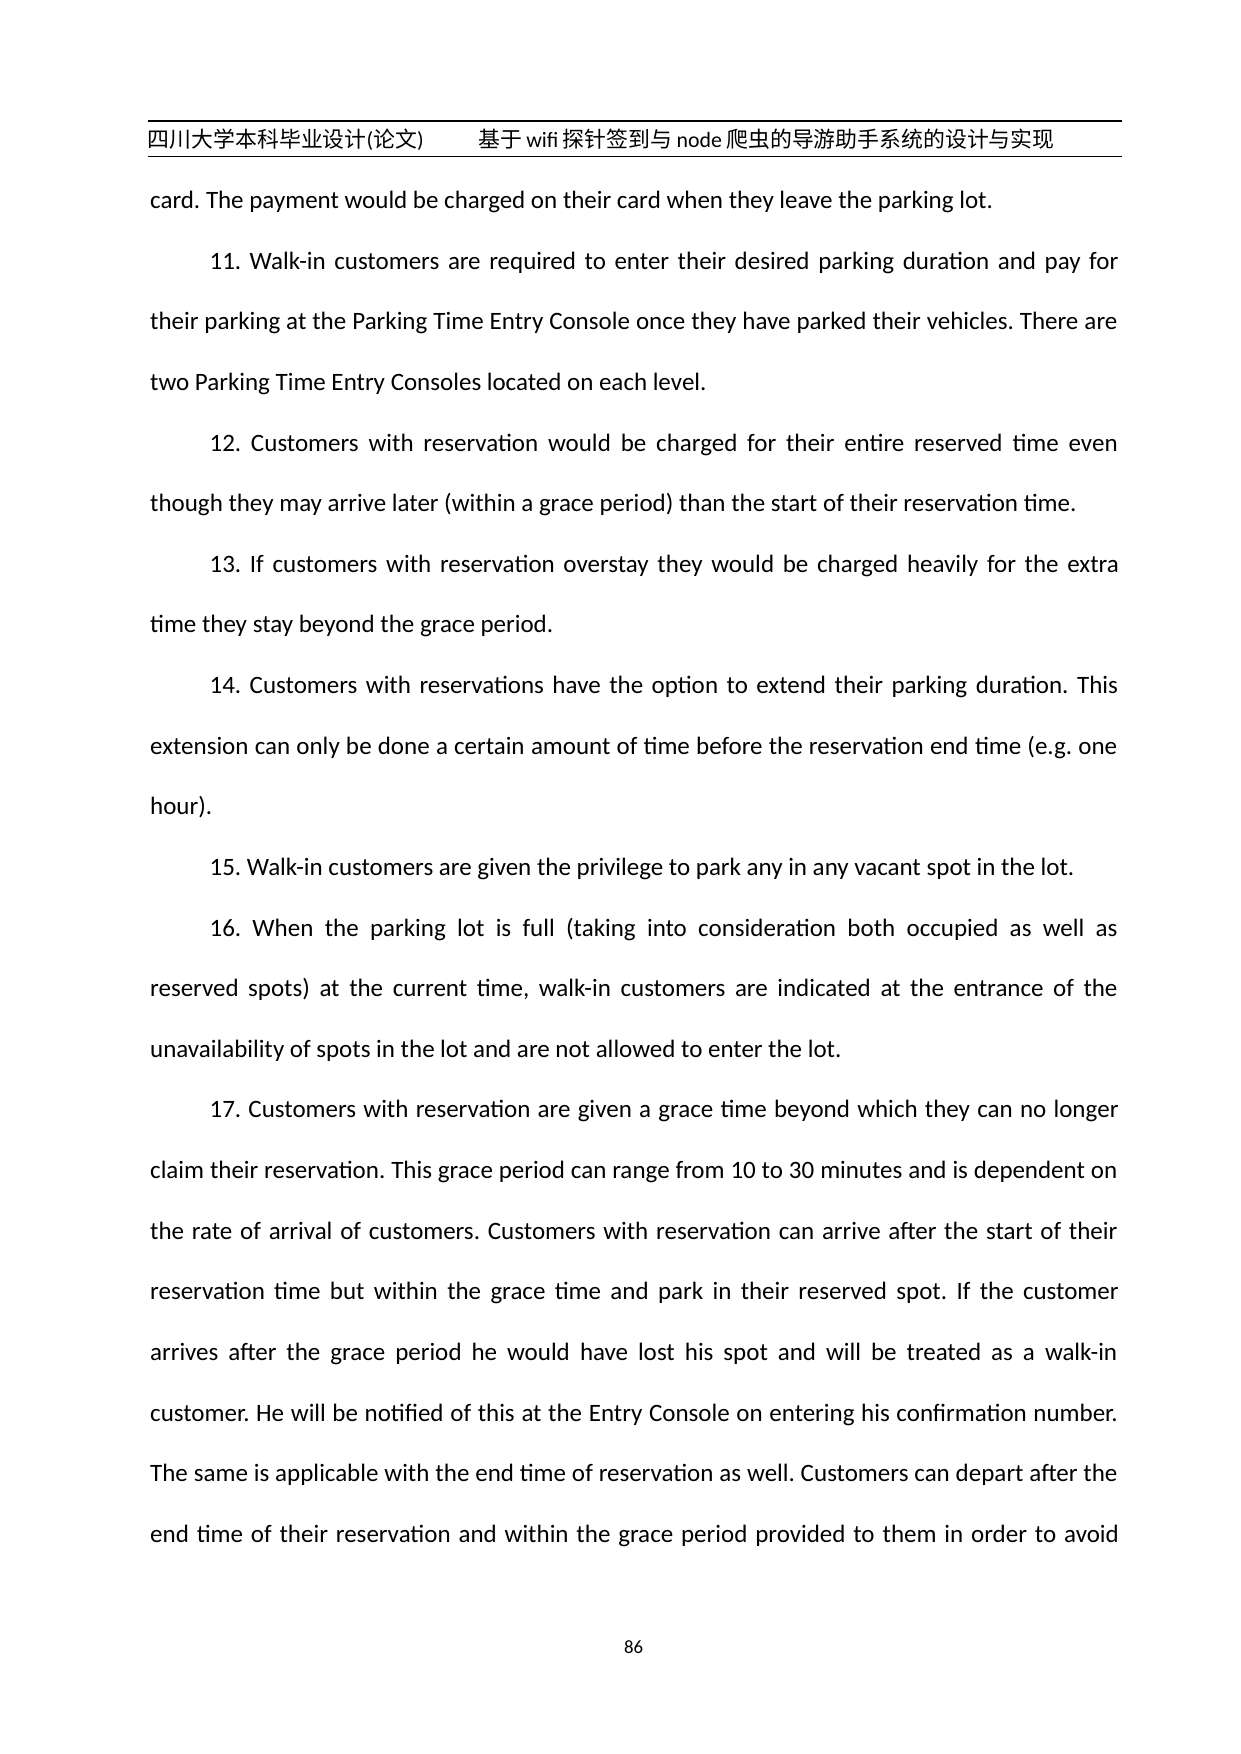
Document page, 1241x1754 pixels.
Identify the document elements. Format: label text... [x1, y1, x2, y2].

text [150, 169, 1120, 230]
text 14. Customers with reservations have the option to extend their parking duration. This extension can only be done a certain amount of time before the reservation end time (e.g. one hour). [150, 654, 1120, 836]
text 13. If customers with reservation overstay they would be charged heavily for the extra time they stay beyond the grace period. [150, 533, 1120, 654]
text 12. Customers with reservation would be charged for their entire reserved time even though they may arrive later (within a grace period) than the start of their reservation time. [150, 412, 1120, 533]
text 15. Walk-in customers are given the privilege to park any in any vacant spot in the lot. [150, 836, 1120, 897]
text 11. Walk-in customers are required to enter their desired parking duration and pay for their parking at the Parking Time Entry Console once they have parked their vehicles. There are two Parking Time Entry Consoles located on each level. [150, 230, 1120, 412]
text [150, 1078, 1120, 1563]
text 16. When the parking lot is full (taking into consideration both occupied as well as reserved spots) at the current time, walk-in customers are indicated at the entrance of the unavailability of spots in the lot and are not allowed to enter the lot. [150, 897, 1120, 1078]
